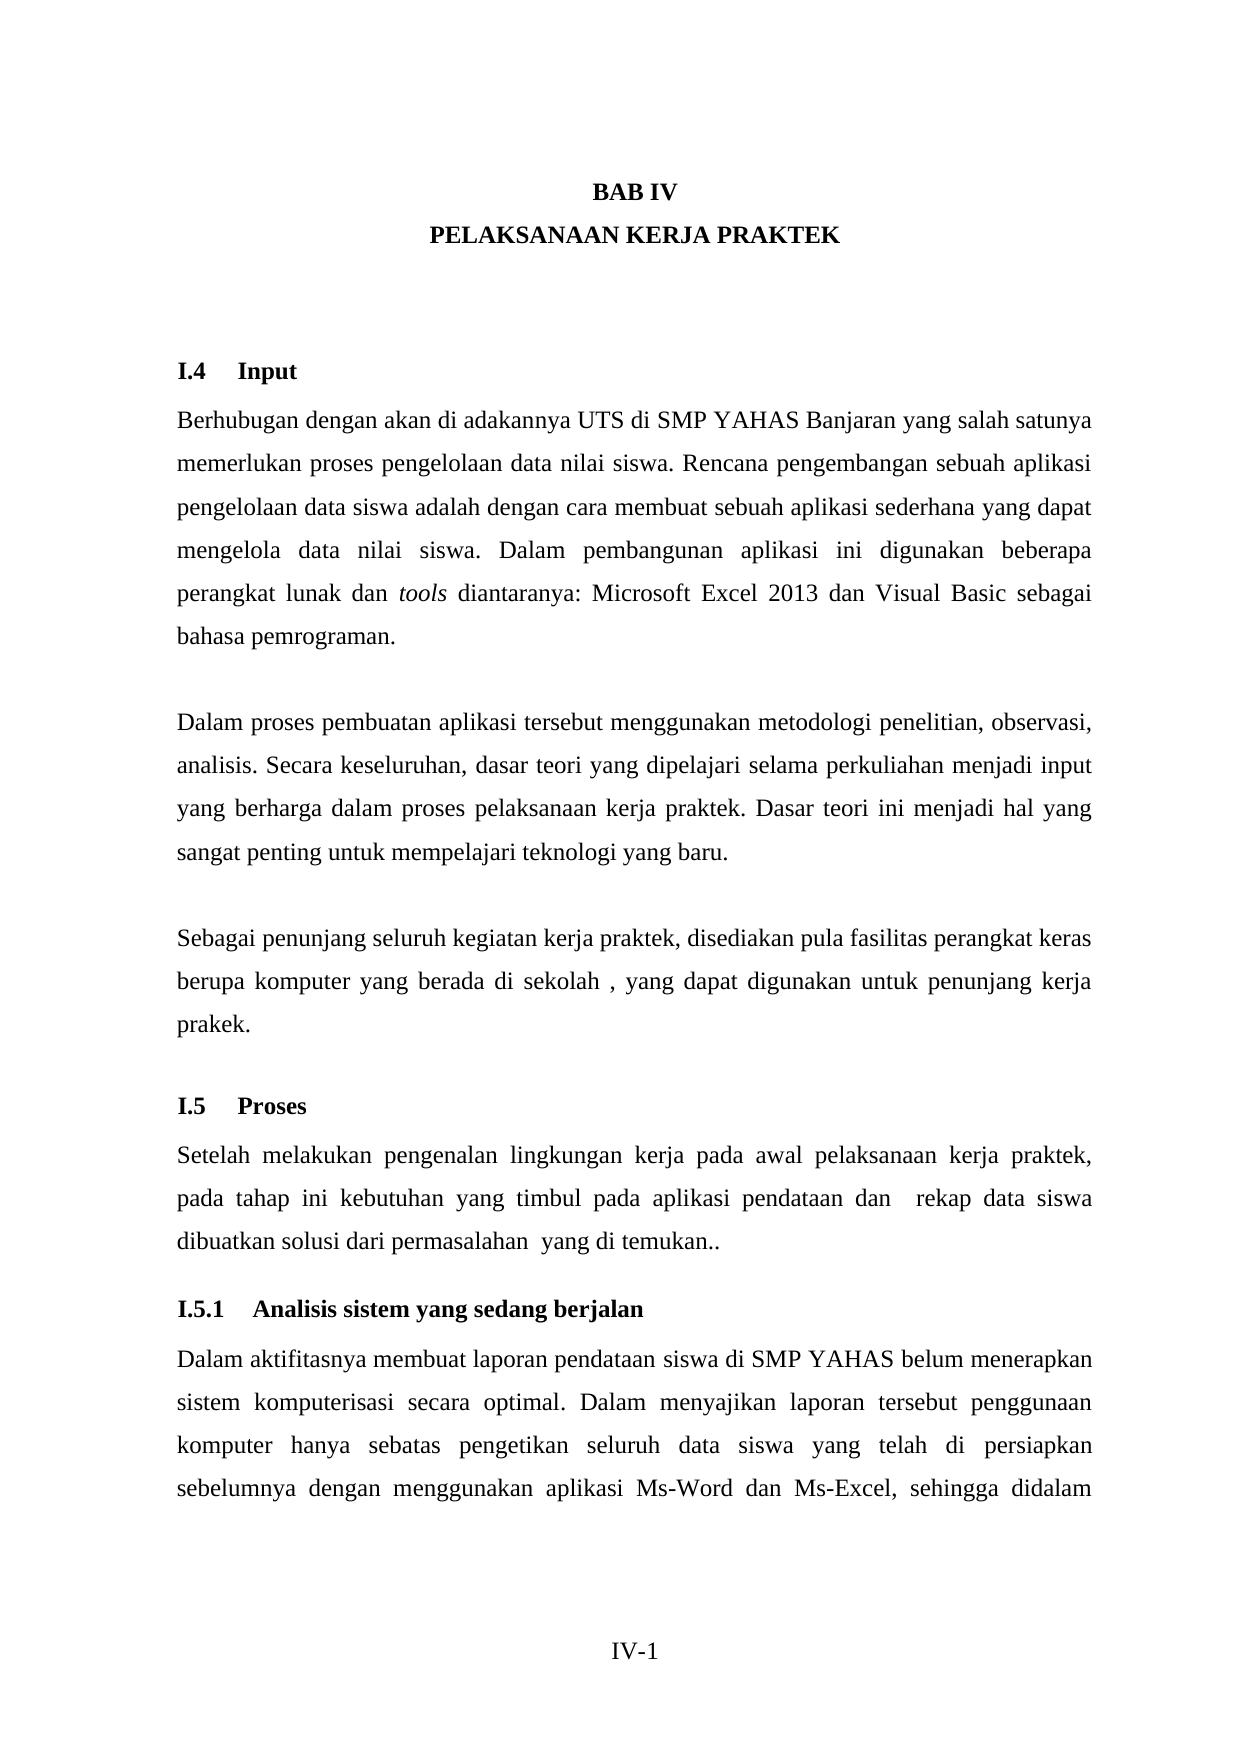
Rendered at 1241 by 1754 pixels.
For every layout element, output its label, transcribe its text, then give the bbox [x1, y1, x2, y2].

text Sebagai penunjang seluruh kegiatan kerja praktek, disediakan pula fasilitas perangkat keras berupa komputer yang berada di sekolah , yang dapat digunakan untuk penunjang kerja prakek. [177, 923, 1092, 1038]
subtitle Input [177, 356, 1092, 385]
text Setelah melakukan pengenalan lingkungan kerja pada awal pelaksanaan kerja praktek, pada tahap ini kebutuhan yang timbul pada aplikasi pendataan dan rekap data siswa dibuatkan solusi dari permasalahan yang di temukan.. [177, 1140, 1092, 1255]
subtitle Proses [177, 1091, 1092, 1119]
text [177, 1344, 1092, 1502]
text PELAKSANAAN KERJA PRAKTEK [177, 220, 1092, 249]
subtitle BAB IV [177, 177, 1092, 206]
text Berhubugan dengan akan di adakannya UTS di SMP YAHAS Banjaran yang salah satunya memerlukan proses pengelolaan data nilai siswa. Rencana pengembangan sebuah aplikasi pengelolaan data siswa adalah dengan cara membuat sebuah aplikasi sederhana yang dapat mengelola data nilai siswa. Dalam pembangunan aplikasi ini digunakan beberapa perangkat lunak dan tools diantaranya: Microsoft Excel 2013 dan Visual Basic sebagai bahasa pemrograman. [177, 405, 1092, 650]
text Dalam proses pembuatan aplikasi tersebut menggunakan metodologi penelitian, observasi, analisis. Secara keseluruhan, dasar teori yang dipelajari selama perkuliahan menjadi input yang berharga dalam proses pelaksanaan kerja praktek. Dasar teori ini menjadi hal yang sangat penting untuk mempelajari teknologi yang baru. [177, 707, 1092, 865]
subtitle Analisis sistem yang sedang berjalan [177, 1294, 1092, 1323]
